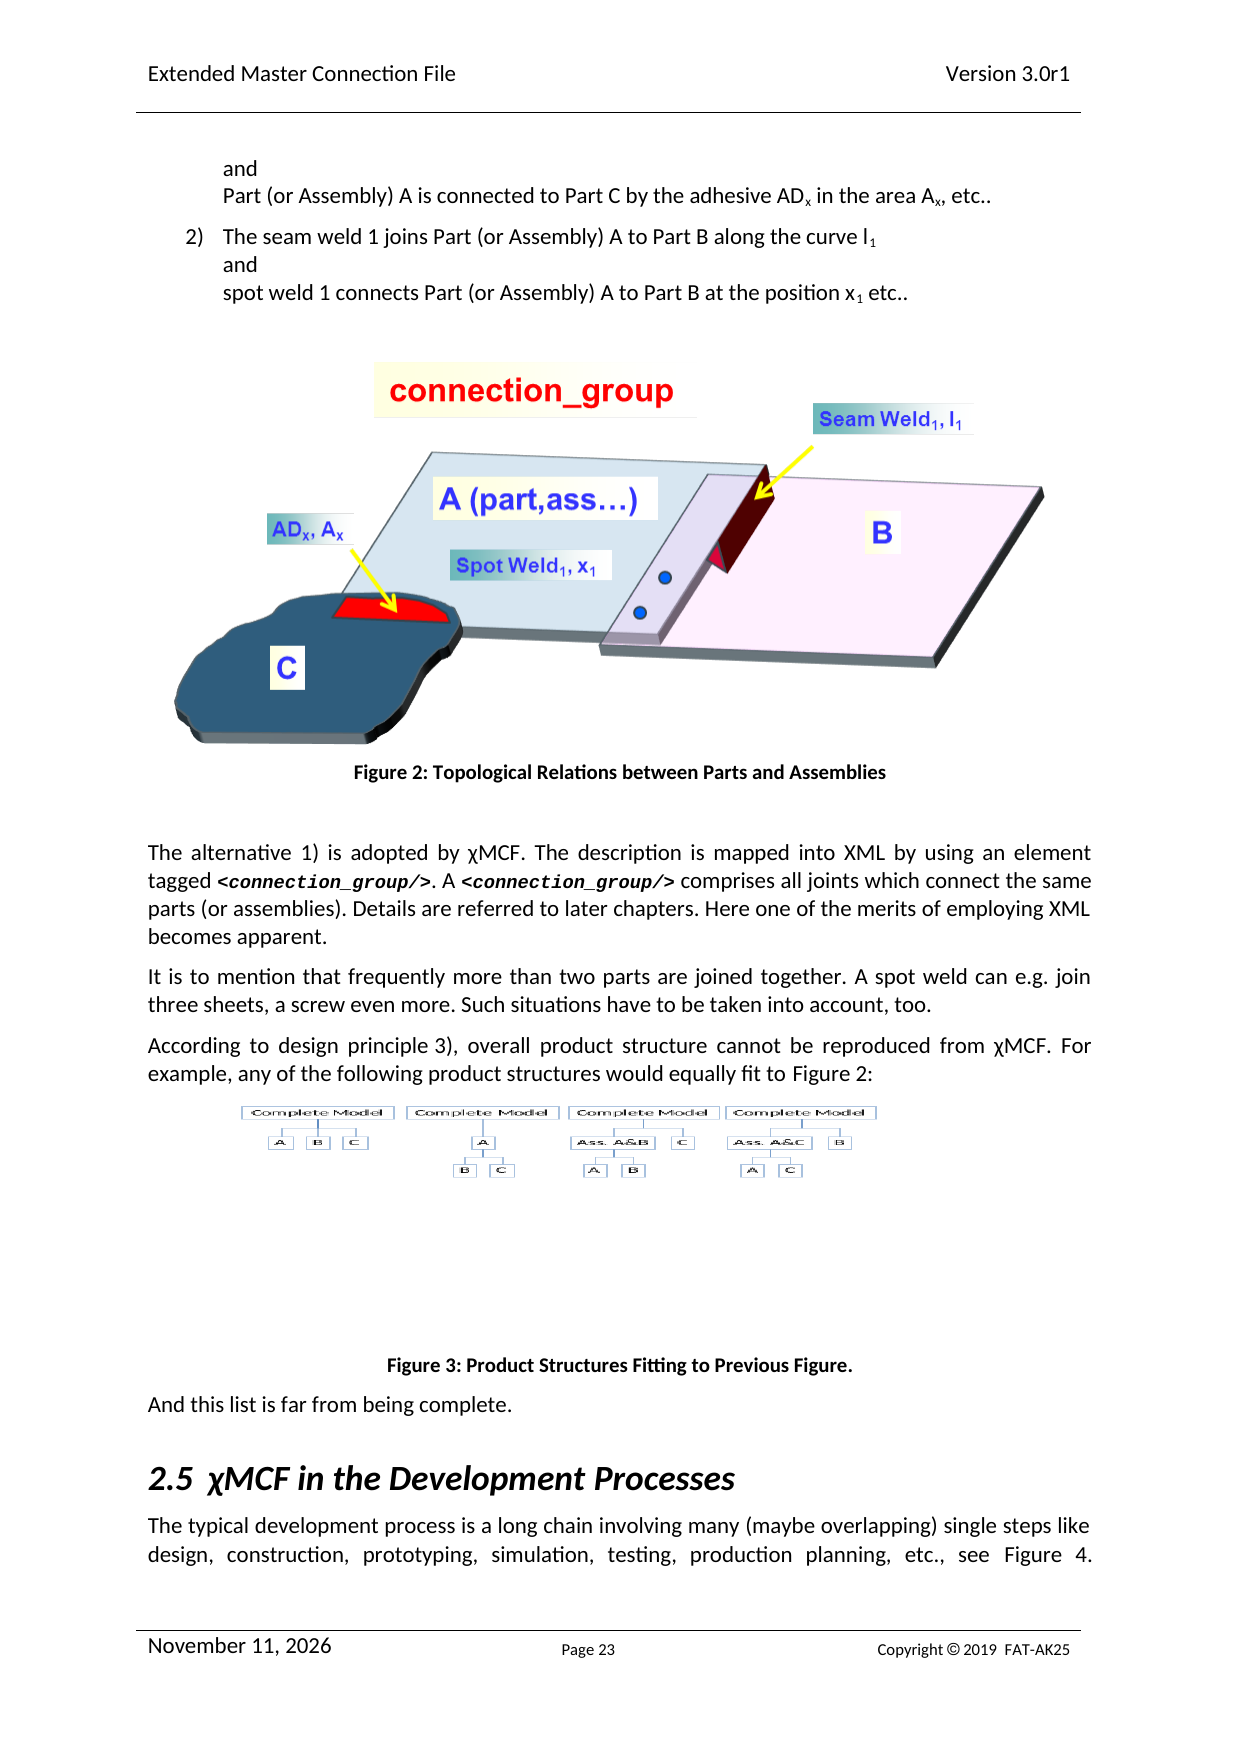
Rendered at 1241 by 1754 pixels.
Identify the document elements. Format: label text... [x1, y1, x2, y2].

text And this list is far from being complete. [148, 1390, 1092, 1418]
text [148, 1512, 1092, 1568]
text Figure 2: Topological Relations between Parts and Assemblies [148, 759, 1092, 785]
text It is to mention that frequently more than two parts are joined together. A spot weld can e.g. join three sheets, a screw even more. Such situations have to be taken into account, too. [148, 962, 1092, 1018]
text Figure 3: Product Structures Fitting to Previous Figure. [148, 1352, 1092, 1378]
text According to design principle 3), overall product structure cannot be reproduced from χMCF. For example, any of the following product structures would equally fit to Figure 2: [148, 1031, 1092, 1087]
picture [147, 359, 1046, 747]
text The alternative 1) is adopted by χMCF. The description is mapped into XML by using an element tagged <connection_group/>. A <connection_group/> comprises all joints which connect the same parts (or assemblies). Details are referred to later chapters. Here one of the merits of employing XML becomes apparent. [148, 838, 1092, 950]
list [185, 154, 1092, 210]
list The seam weld 1 joins Part (or Assembly) A to Part B along the curve l1 and spot weld 1 connects Part (or Assembly) A to Part B at the position x1 etc.. [185, 222, 1092, 306]
subtitle χMCF in the Development Processes [148, 1456, 1092, 1499]
